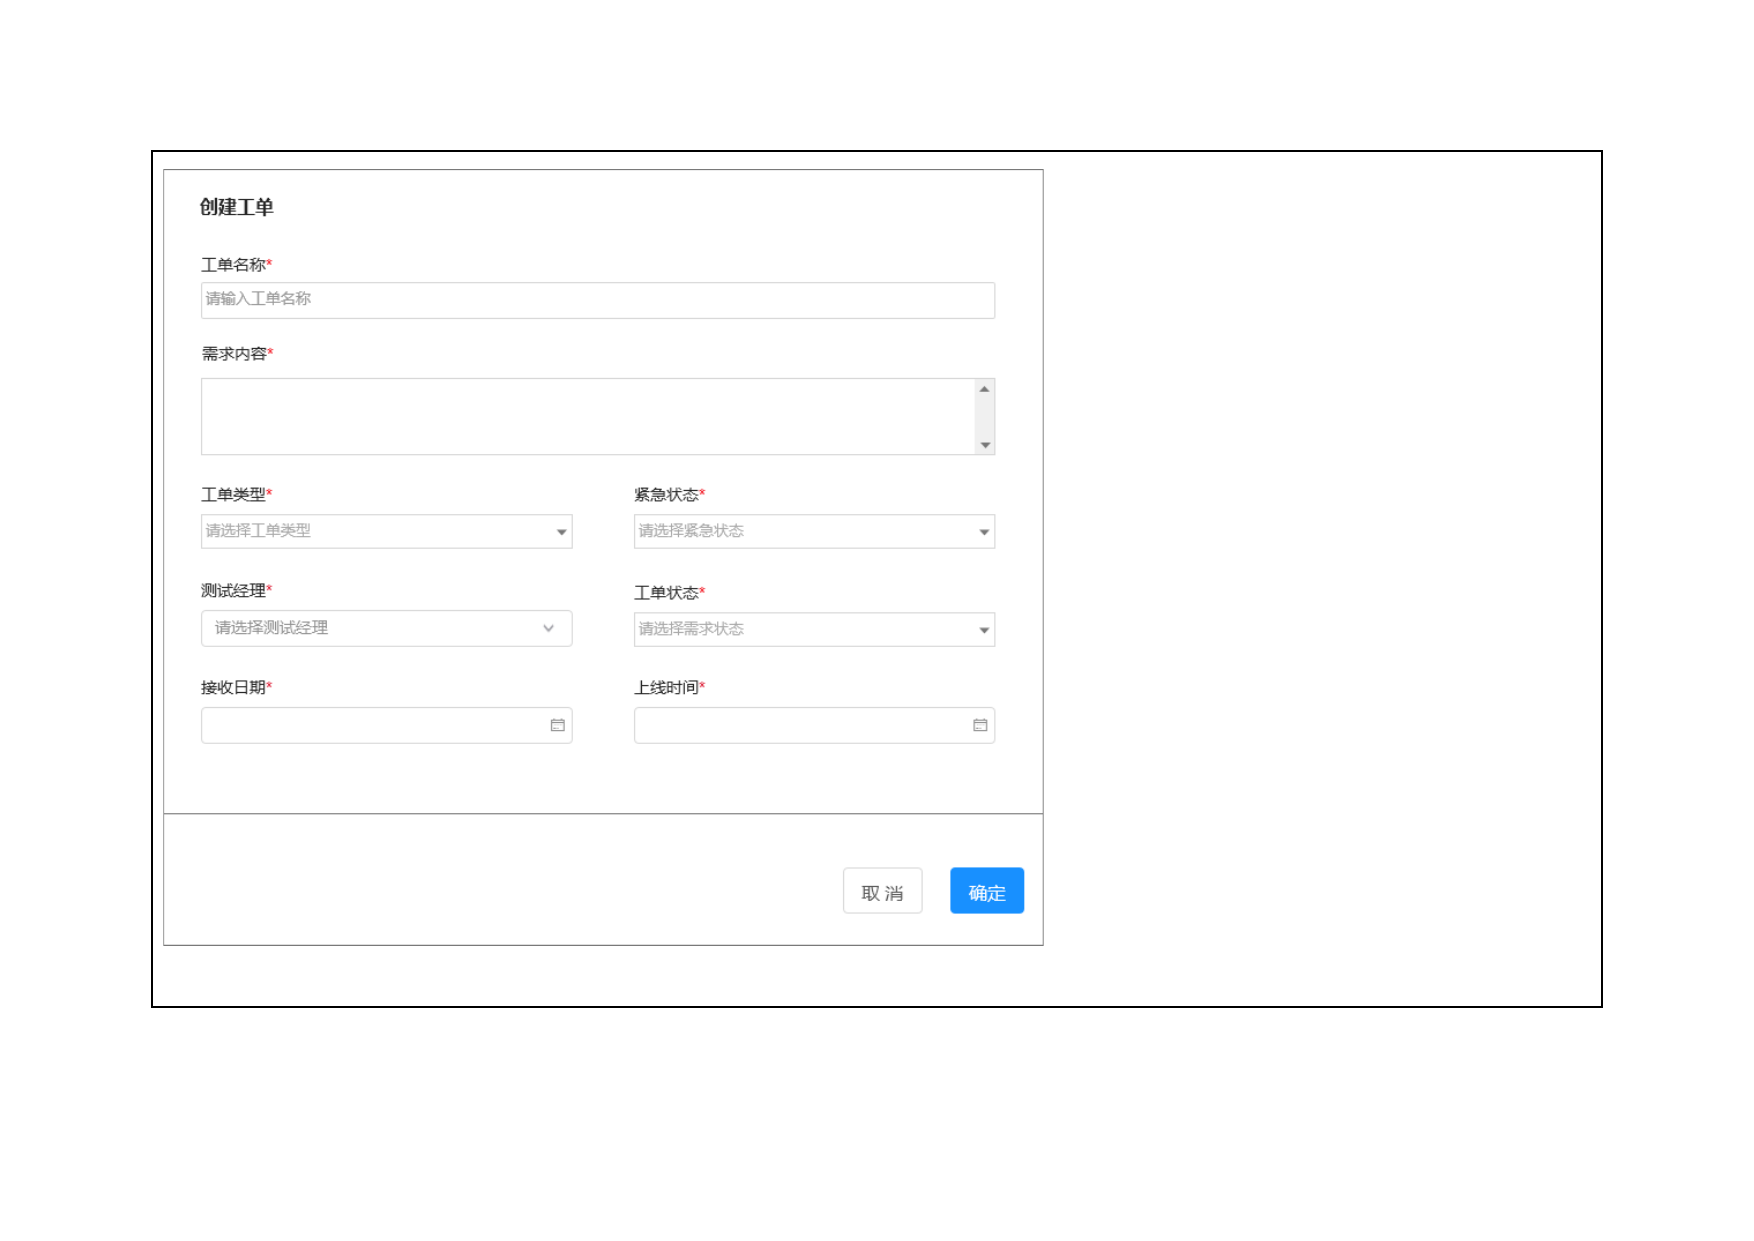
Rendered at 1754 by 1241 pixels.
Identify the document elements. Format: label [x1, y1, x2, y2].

picture [163, 169, 1044, 946]
table_cell [153, 152, 1601, 1006]
